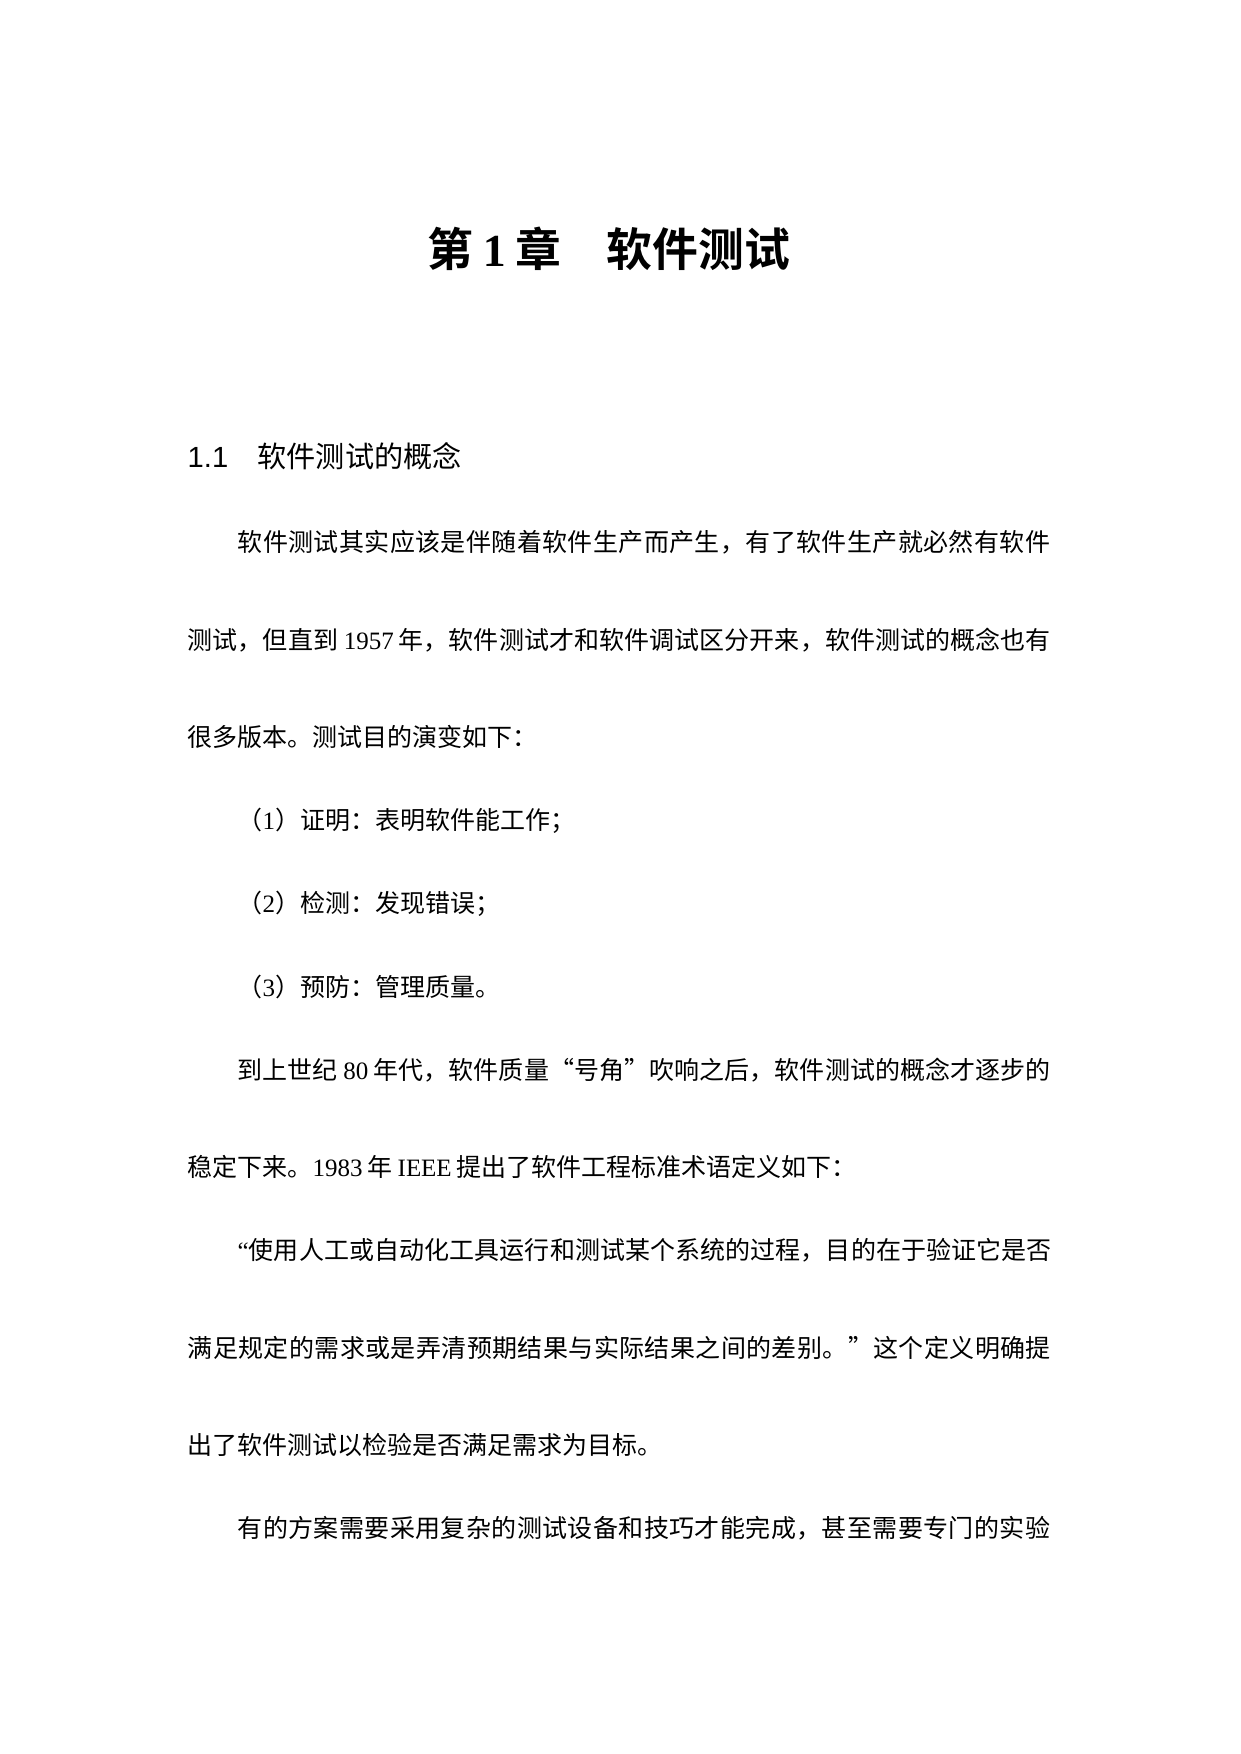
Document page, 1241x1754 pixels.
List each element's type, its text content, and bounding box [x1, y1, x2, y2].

subtitle 1.1 软件测试的概念 [187, 422, 1053, 487]
text 软件测试其实应该是伴随着软件生产而产生，有了软件生产就必然有软件测试，但直到1957年，软件测试才和软件调试区分开来，软件测试的概念也有很多版本。测试目的演变如下： [187, 508, 1053, 768]
text （2）检测：发现错误； [187, 869, 1053, 934]
list 到上世纪80年代，软件质量“号角”吹响之后，软件测试的概念才逐步的稳定下来。1983年IEEE提出了软件工程标准术语定义如下： [187, 1036, 1053, 1198]
text （3）预防：管理质量。 [187, 953, 1053, 1018]
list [187, 1494, 1053, 1559]
list “使用人工或自动化工具运行和测试某个系统的过程，目的在于验证它是否满足规定的需求或是弄清预期结果与实际结果之间的差别。”这个定义明确提出了软件测试以检验是否满足需求为目标。 [187, 1216, 1053, 1476]
text （1）证明：表明软件能工作； [187, 786, 1053, 851]
subtitle 第1章 软件测试 [187, 197, 1053, 295]
